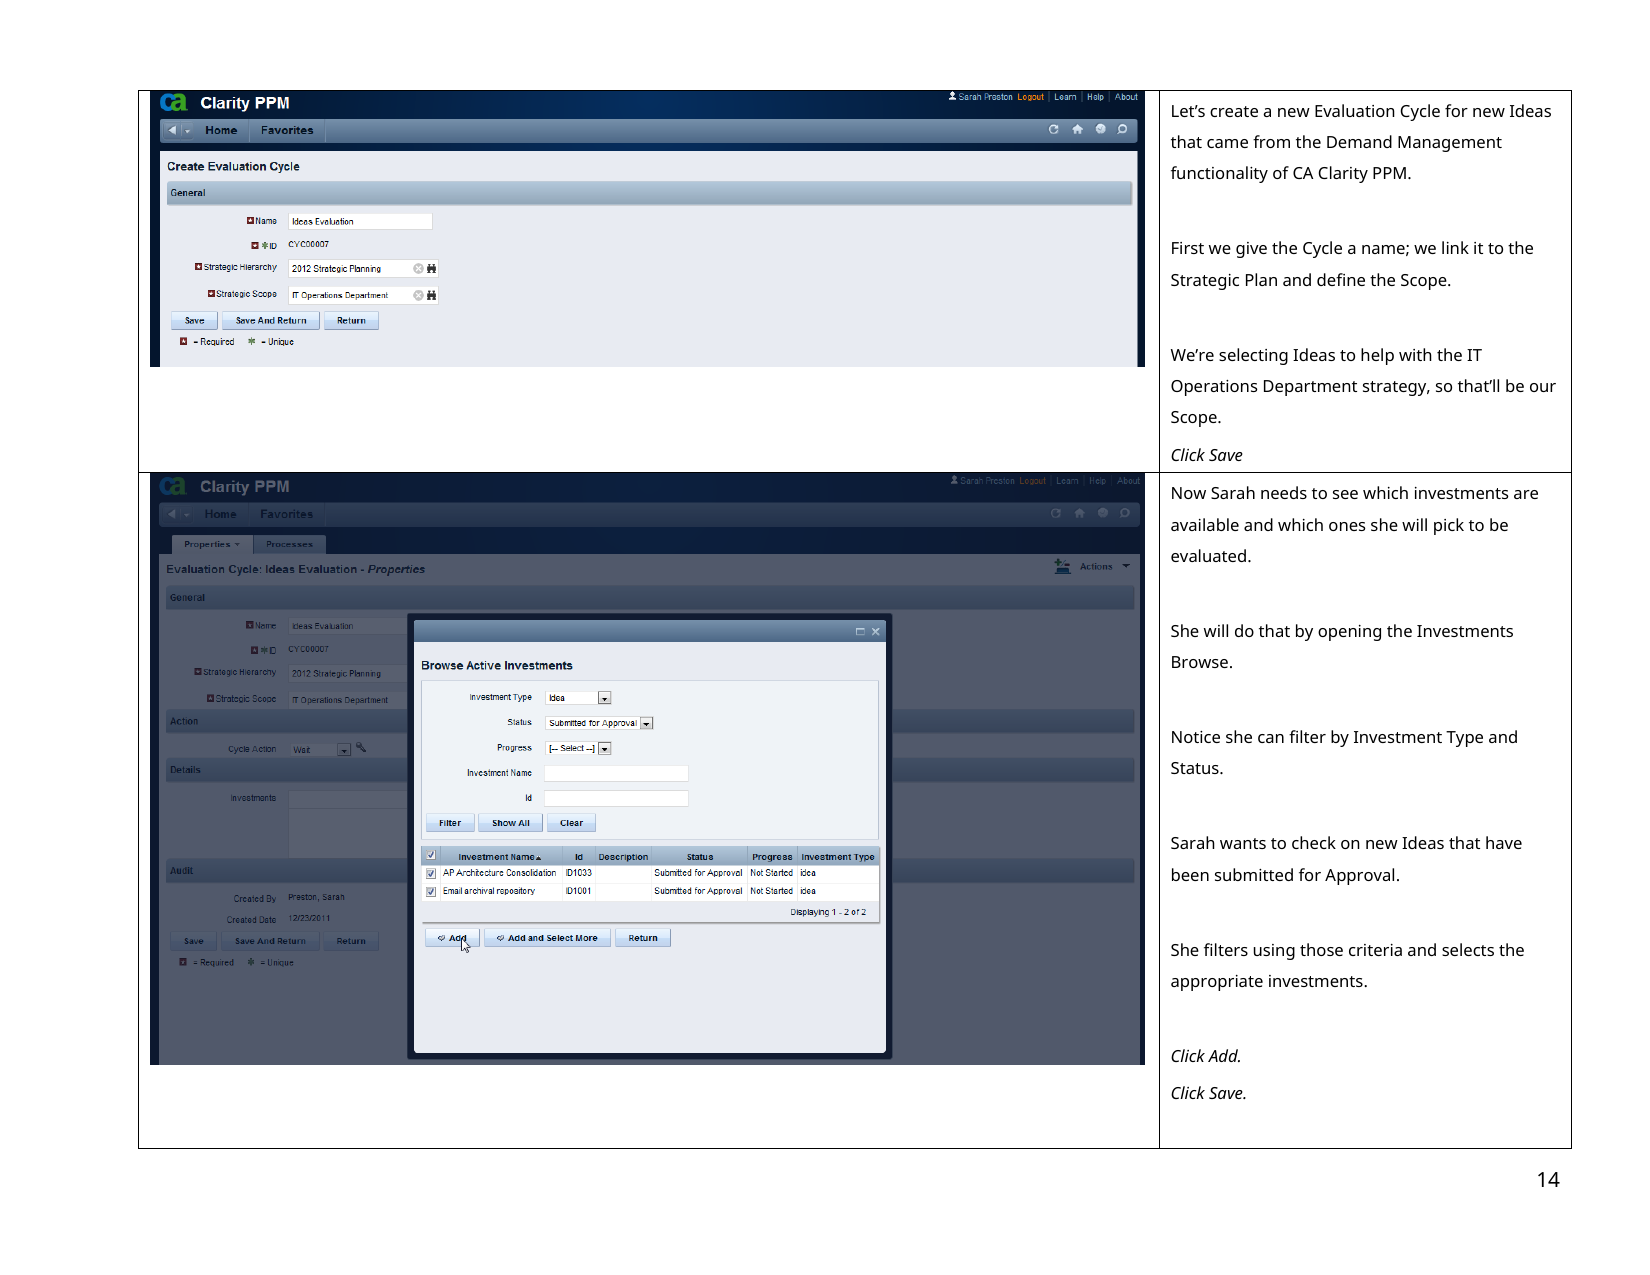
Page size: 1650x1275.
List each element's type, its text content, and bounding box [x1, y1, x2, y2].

picture [150, 473, 1145, 1065]
table_cell Now Sarah needs to see which investments are available and which ones she will pick to be evaluated. She will do that by opening the Investments Browse. Notice she can filter by Investment Type and Status. Sarah wants to check on new Ideas that have been submitted for Approval. She filters using those criteria and selects the appropriate investments. Click Add. Click Save. [1160, 473, 1571, 1148]
picture [150, 91, 1145, 367]
table_cell Let’s create a new Evaluation Cycle for new Ideas that came from the Demand Management functionality of CA Clarity PPM. First we give the Cycle a name; we link it to the Strategic Plan and define the Scope. We’re selecting Ideas to help with the IT Operations Department strategy, so that’ll be our Scope. Click Save [1160, 91, 1571, 472]
table_cell [139, 91, 1159, 472]
table_cell [139, 473, 1159, 1148]
